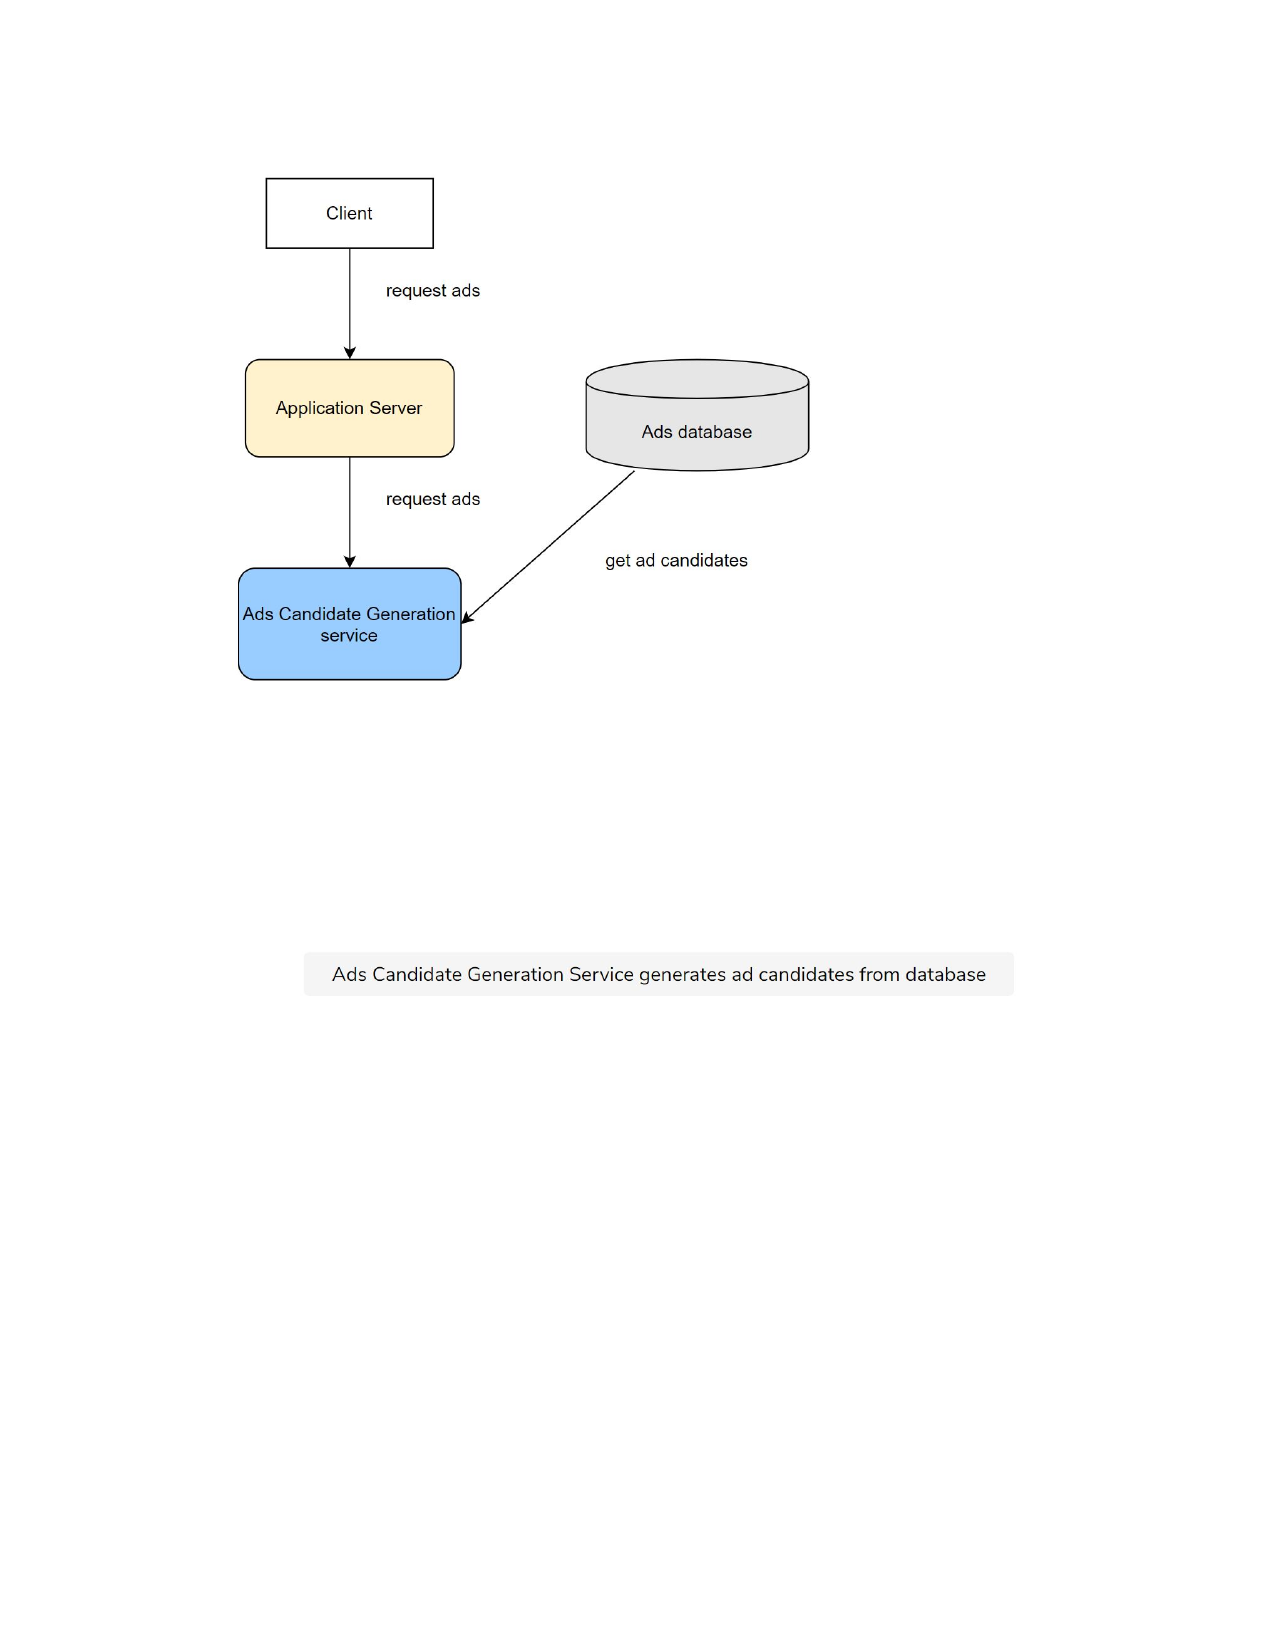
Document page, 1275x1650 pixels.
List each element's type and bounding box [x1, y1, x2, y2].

picture [150, 150, 1115, 1005]
